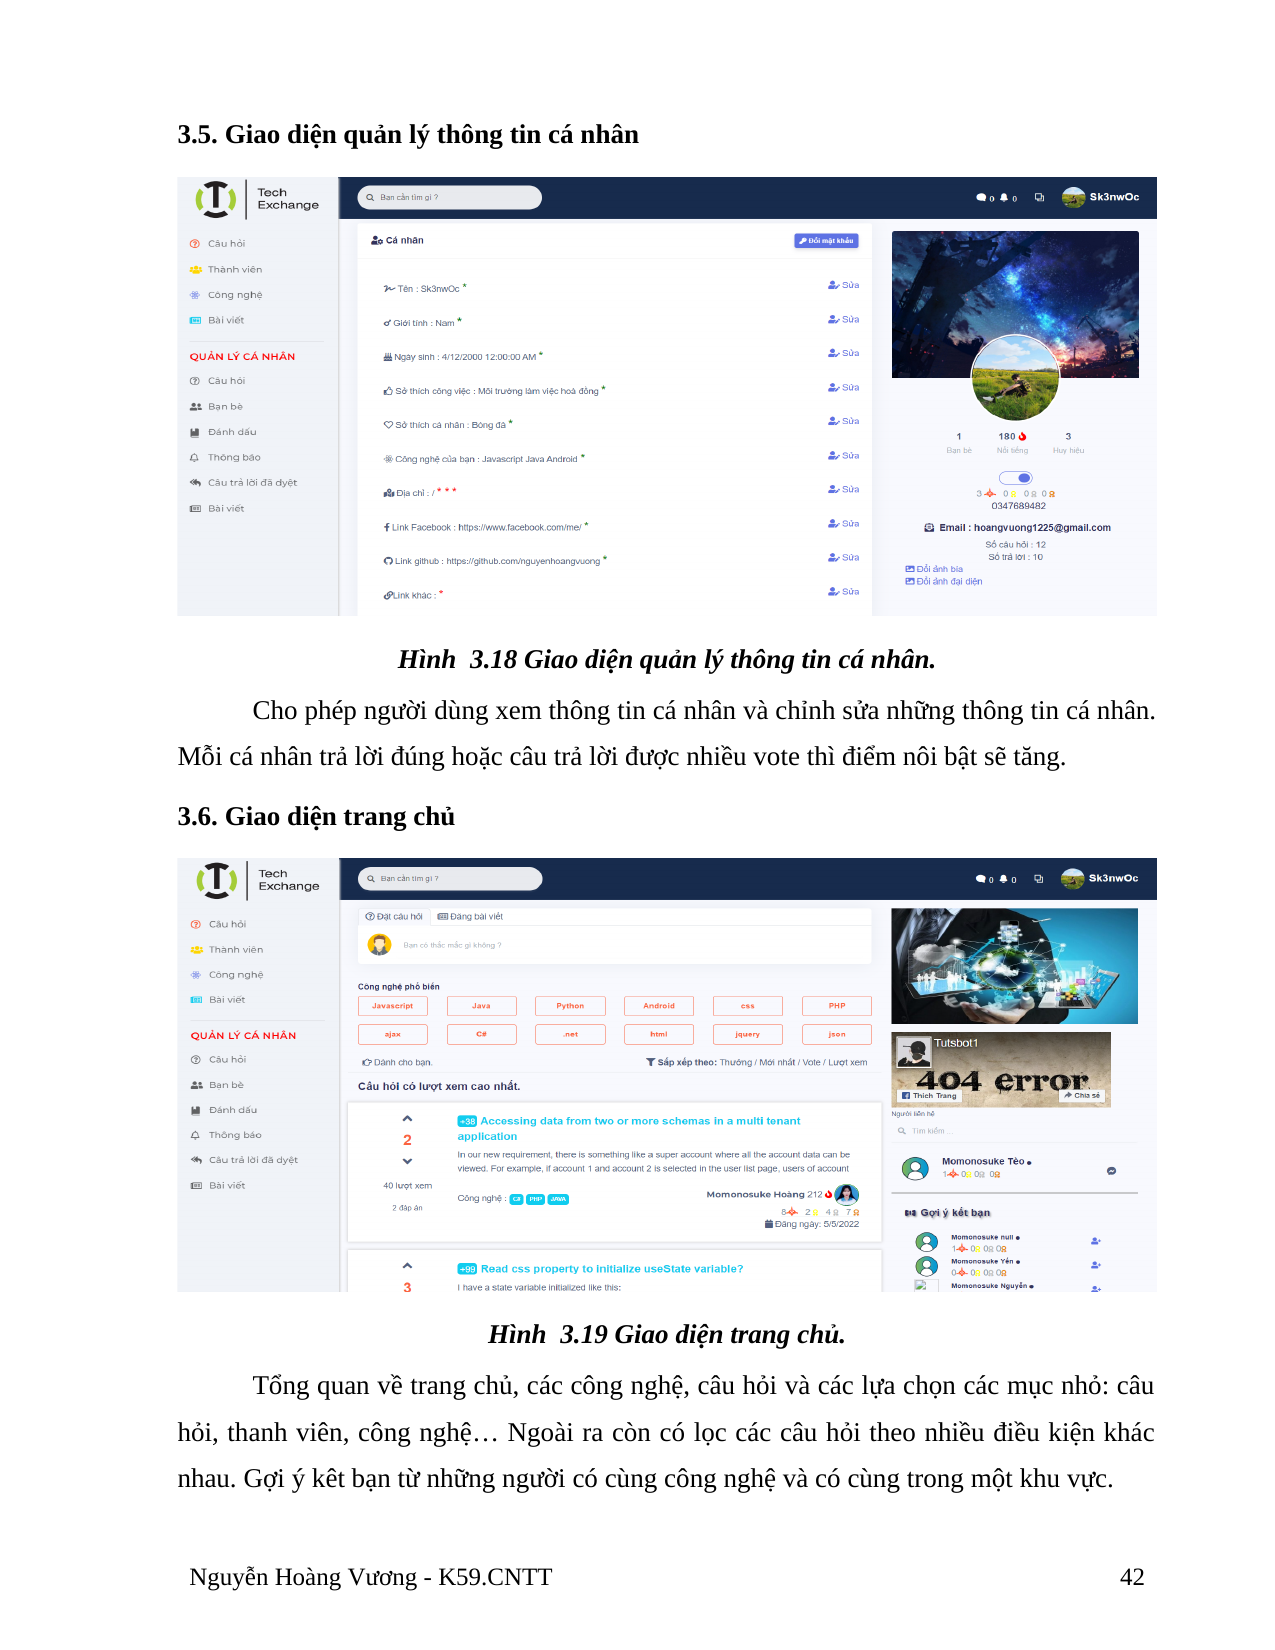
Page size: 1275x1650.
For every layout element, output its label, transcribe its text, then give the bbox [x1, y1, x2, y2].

subtitle Giao diện trang chủ [177, 799, 1157, 831]
text Tổng quan về trang chủ, các công nghệ, câu hỏi và các lựa chọn các mục nhỏ: câu hỏi, thanh viên, công nghệ… Ngoài ra còn có lọc các câu hỏi theo nhiều điều kiện khác nhau. Gợi ý kêt bạn từ những người có cùng công nghệ và có cùng trong một khu vực. [177, 1369, 1157, 1493]
text Cho phép người dùng xem thông tin cá nhân và chỉnh sửa những thông tin cá nhân. Mỗi cá nhân trả lời đúng hoặc câu trả lời được nhiều vote thì điểm nôi bật sẽ tăng. [177, 694, 1157, 772]
picture [177, 177, 1157, 616]
picture [177, 858, 1157, 1292]
subtitle Giao diện quản lý thông tin cá nhân [177, 118, 1157, 149]
